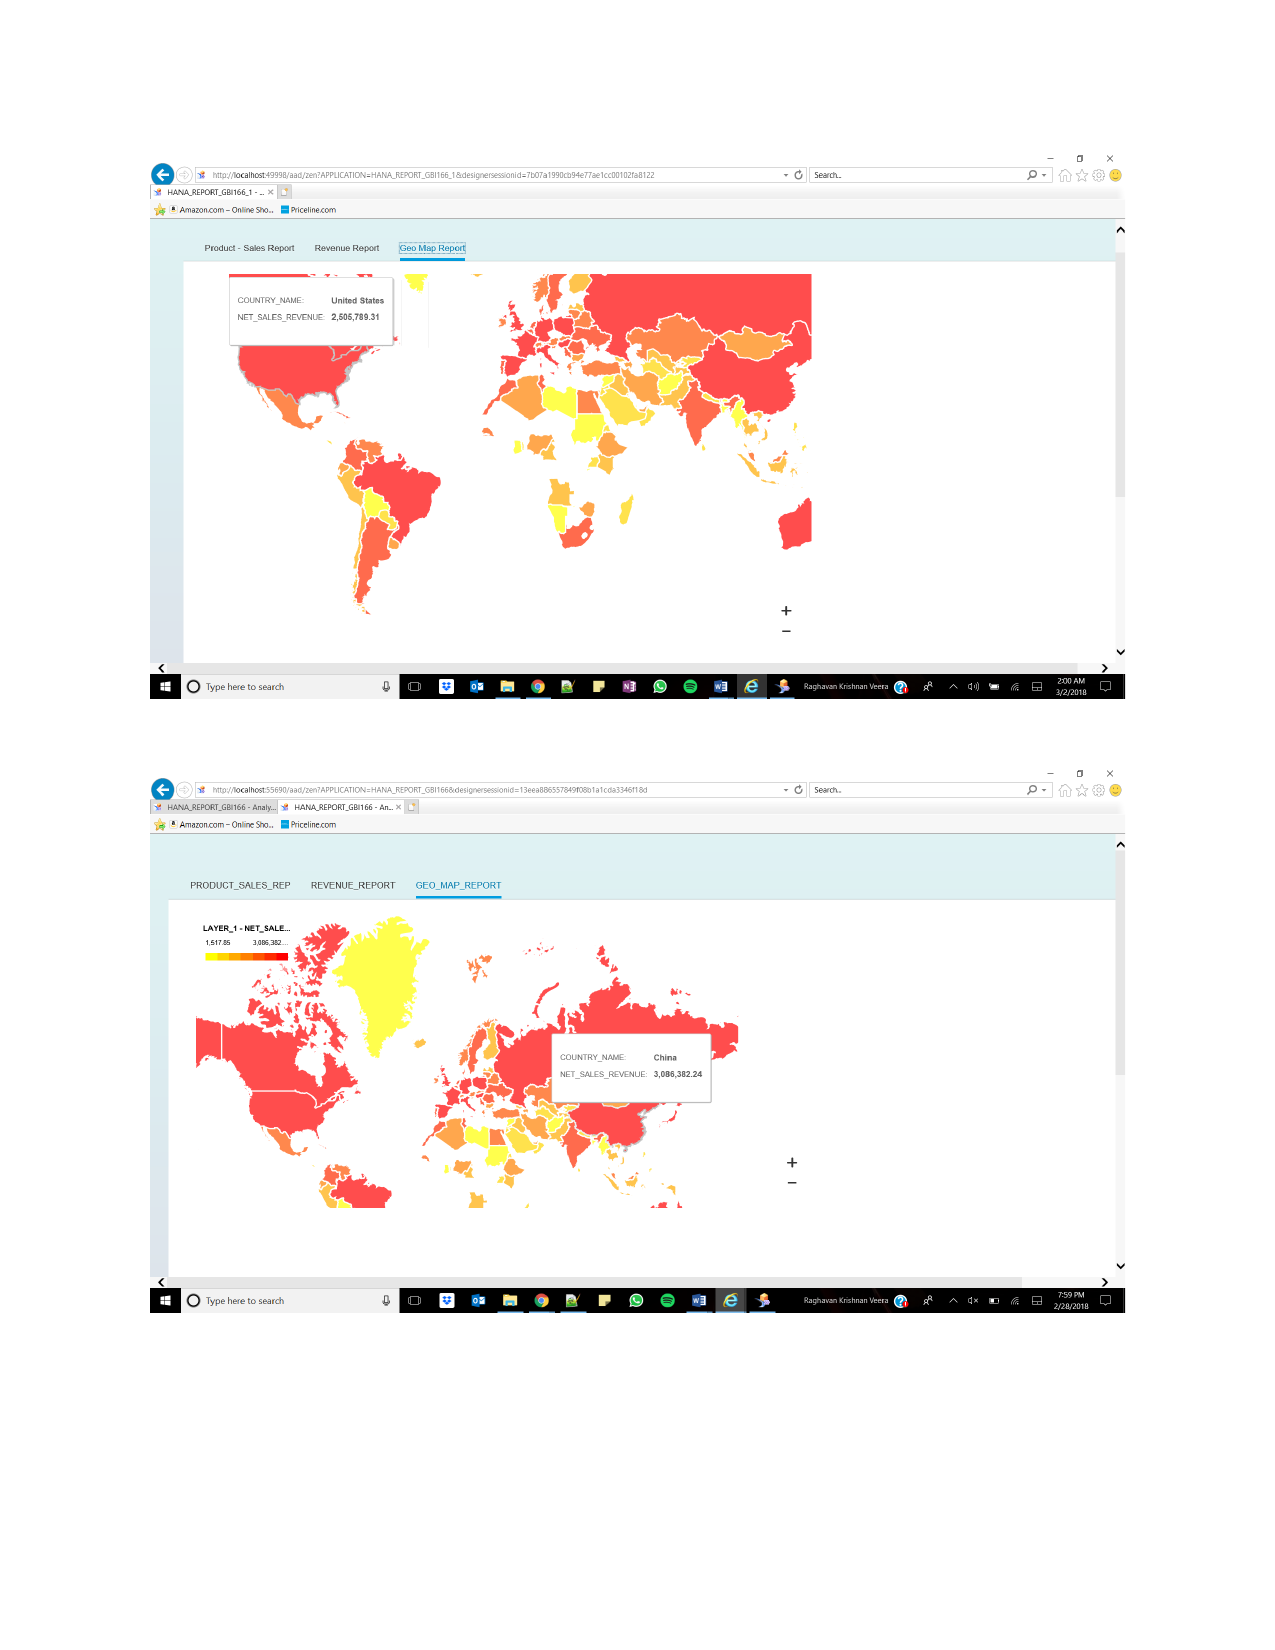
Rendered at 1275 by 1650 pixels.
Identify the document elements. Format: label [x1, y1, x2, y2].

picture [150, 150, 1125, 699]
picture [150, 764, 1125, 1313]
